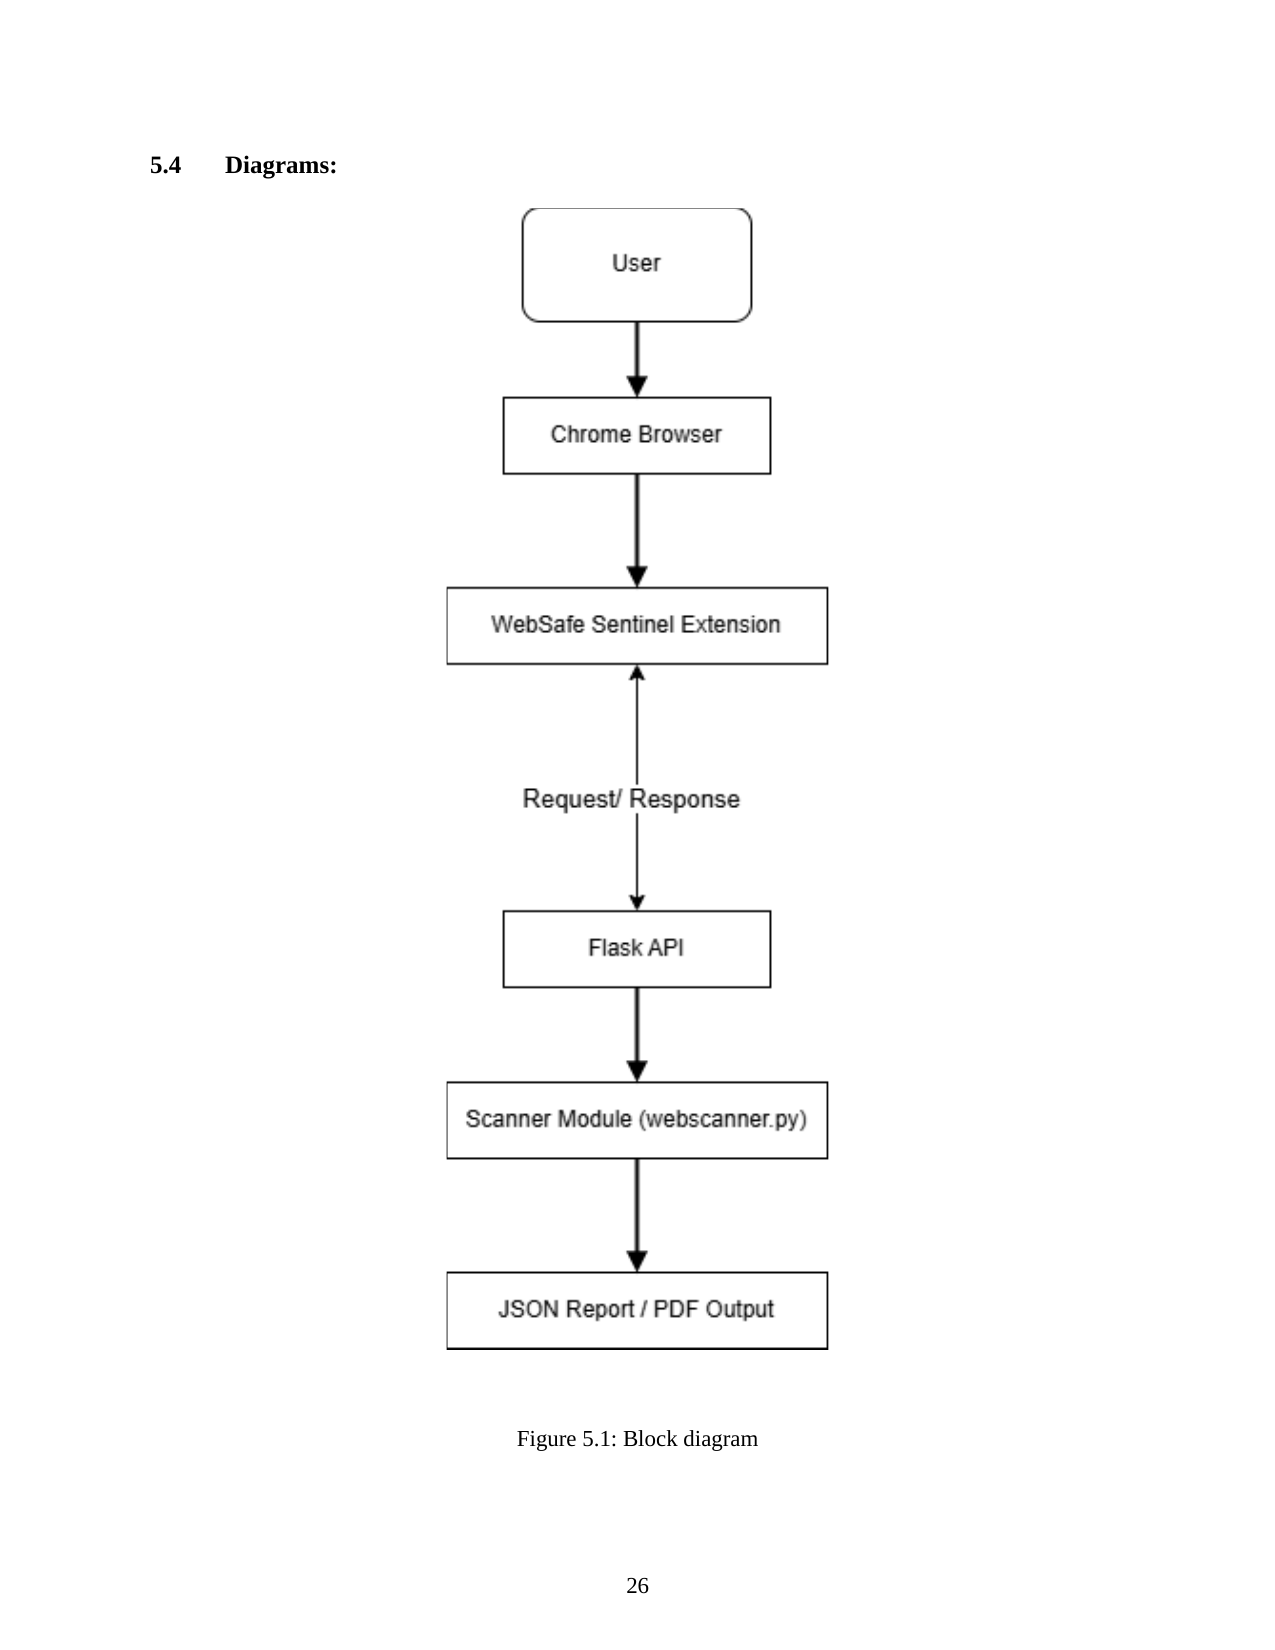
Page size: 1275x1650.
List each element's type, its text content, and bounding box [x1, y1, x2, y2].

picture [446, 208, 829, 1350]
subtitle 5.4 Diagrams: [150, 150, 1125, 179]
text Figure 5.1: Block diagram [150, 1425, 1125, 1451]
